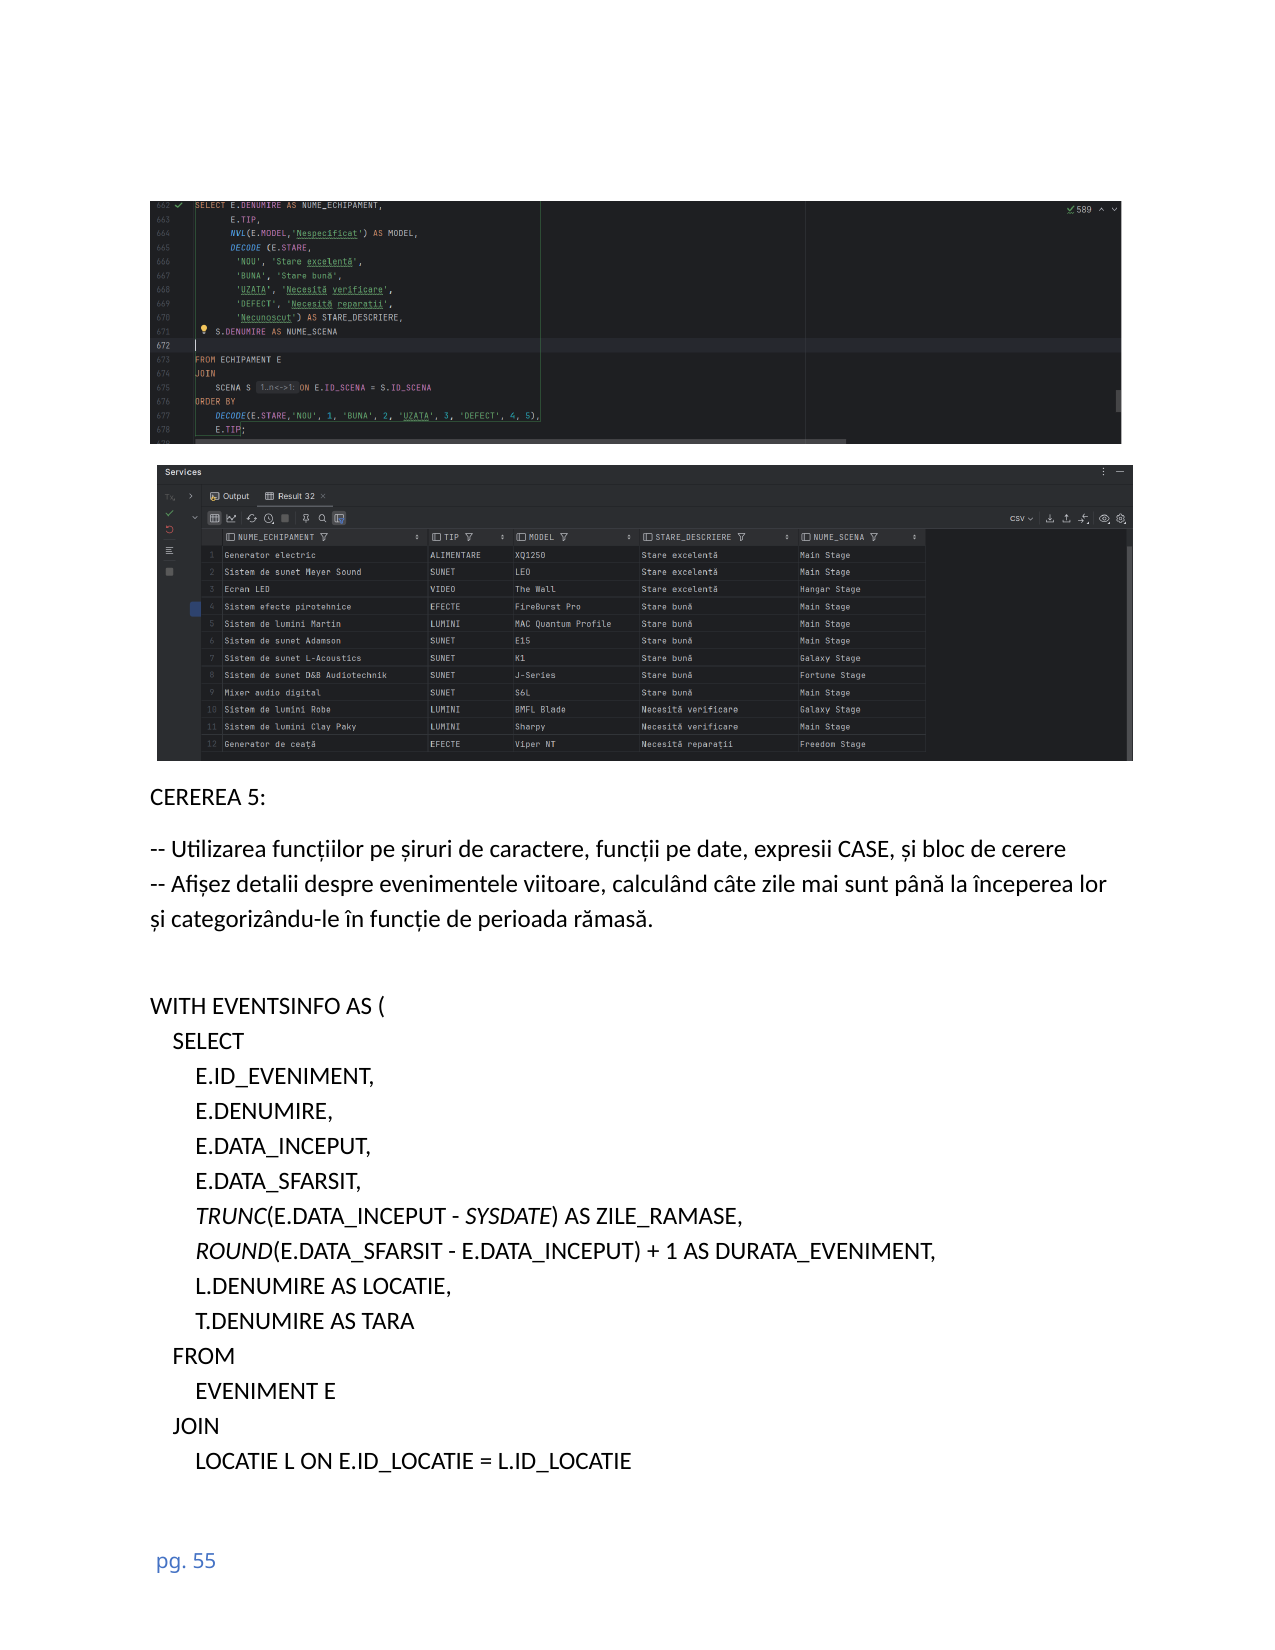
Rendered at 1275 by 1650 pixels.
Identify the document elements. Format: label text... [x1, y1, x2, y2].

text CEREREA 5: [150, 781, 1125, 812]
picture [158, 465, 1133, 761]
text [150, 955, 1125, 1475]
picture [150, 201, 1122, 444]
text -- Utilizarea funcțiilor pe șiruri de caractere, funcții pe date, expresii CASE, și bloc de cerere -- Afișez detalii despre evenimentele viitoare, calculând câte zile mai sunt până la începerea lor și categorizându-le în funcție de perioada rămasă. [150, 833, 1125, 934]
